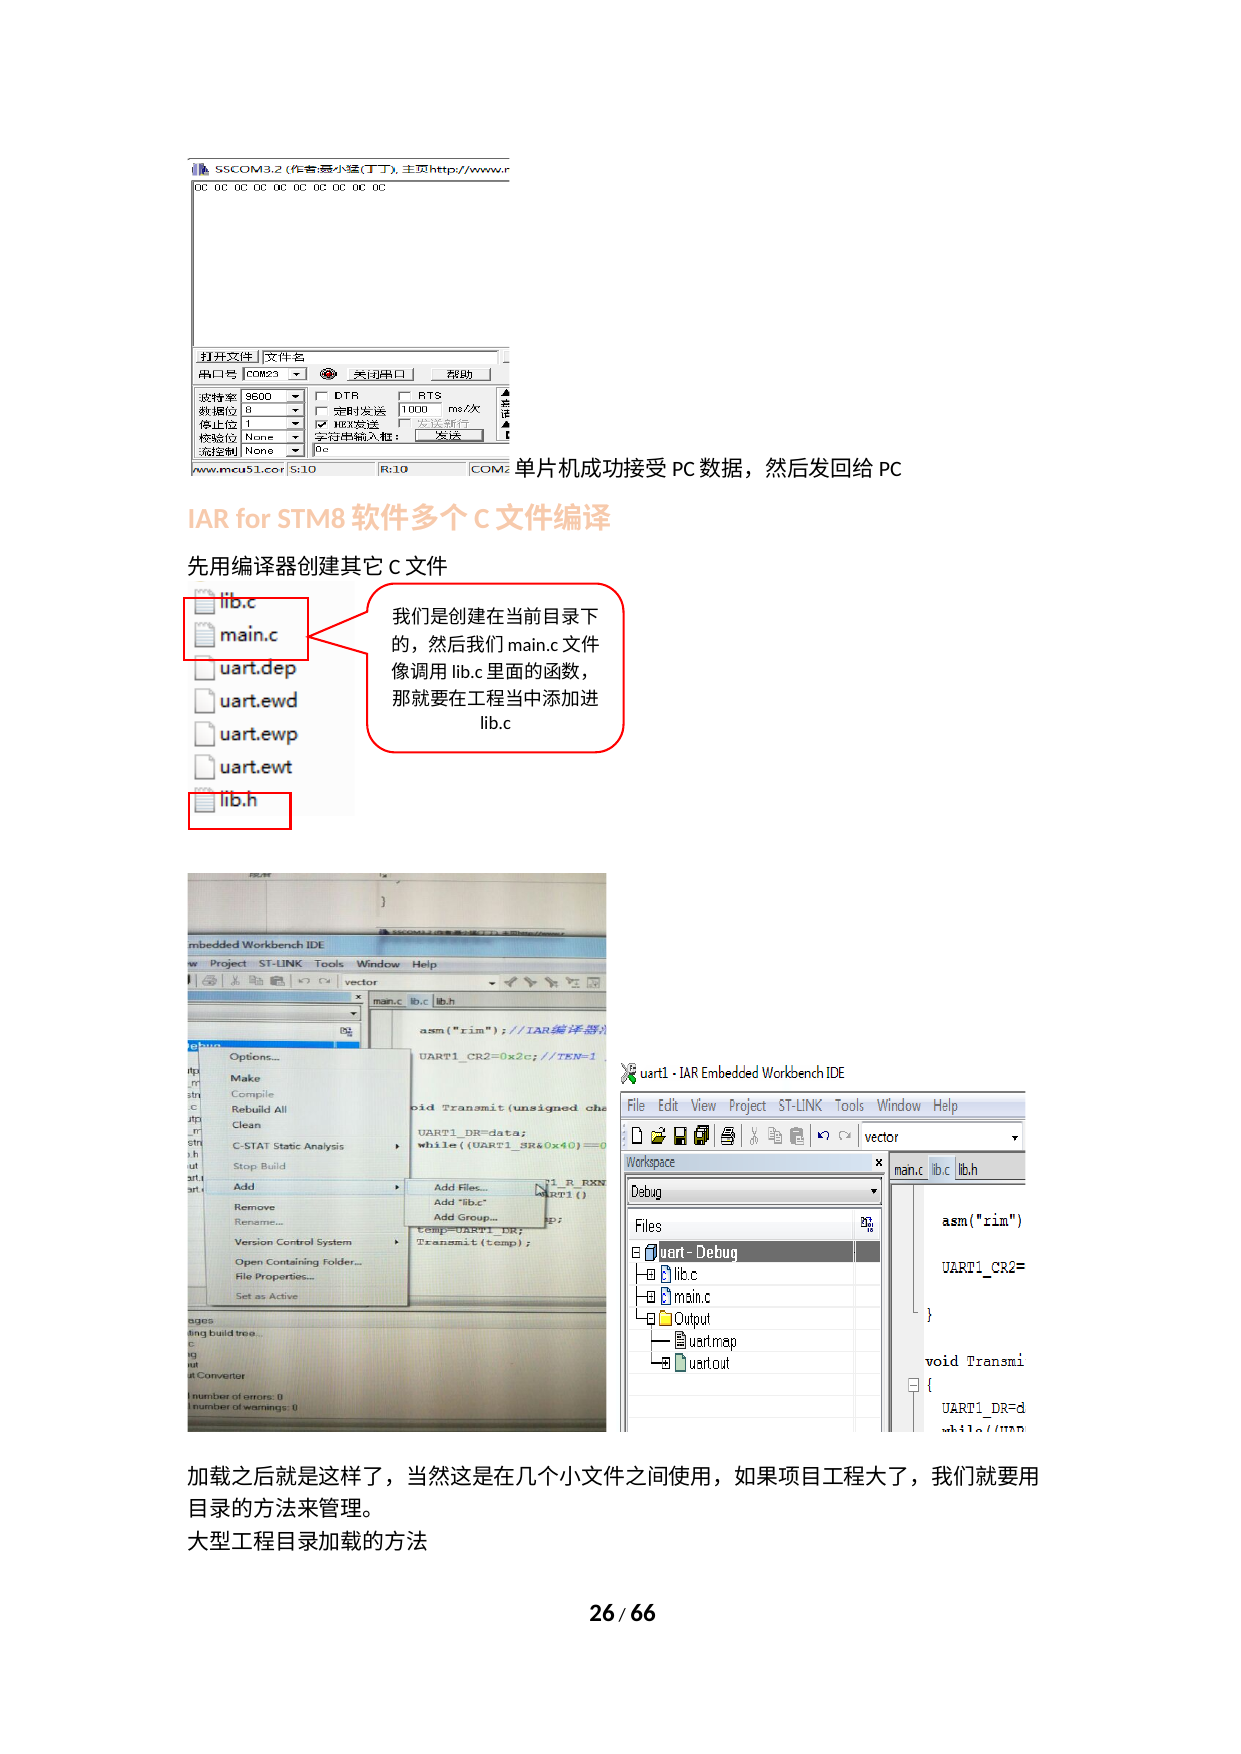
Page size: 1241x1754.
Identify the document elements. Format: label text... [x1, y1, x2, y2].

text 先用编译器创建其它C文件 [187, 548, 1053, 581]
text 加载之后就是这样了，当然这是在几个小文件之间使用，如果项目工程大了，我们就要用目录的方法来管理。 [187, 1458, 1053, 1523]
text IAR for STM8软件多个C文件编译 [187, 483, 1053, 548]
picture [313, 619, 355, 648]
text 大型工程目录加载的方法 [187, 1523, 1053, 1556]
picture [187, 639, 355, 816]
picture [190, 794, 289, 816]
picture [187, 158, 510, 476]
picture [187, 599, 307, 659]
picture [616, 1062, 1026, 1432]
picture [187, 873, 607, 1432]
picture [187, 581, 355, 634]
